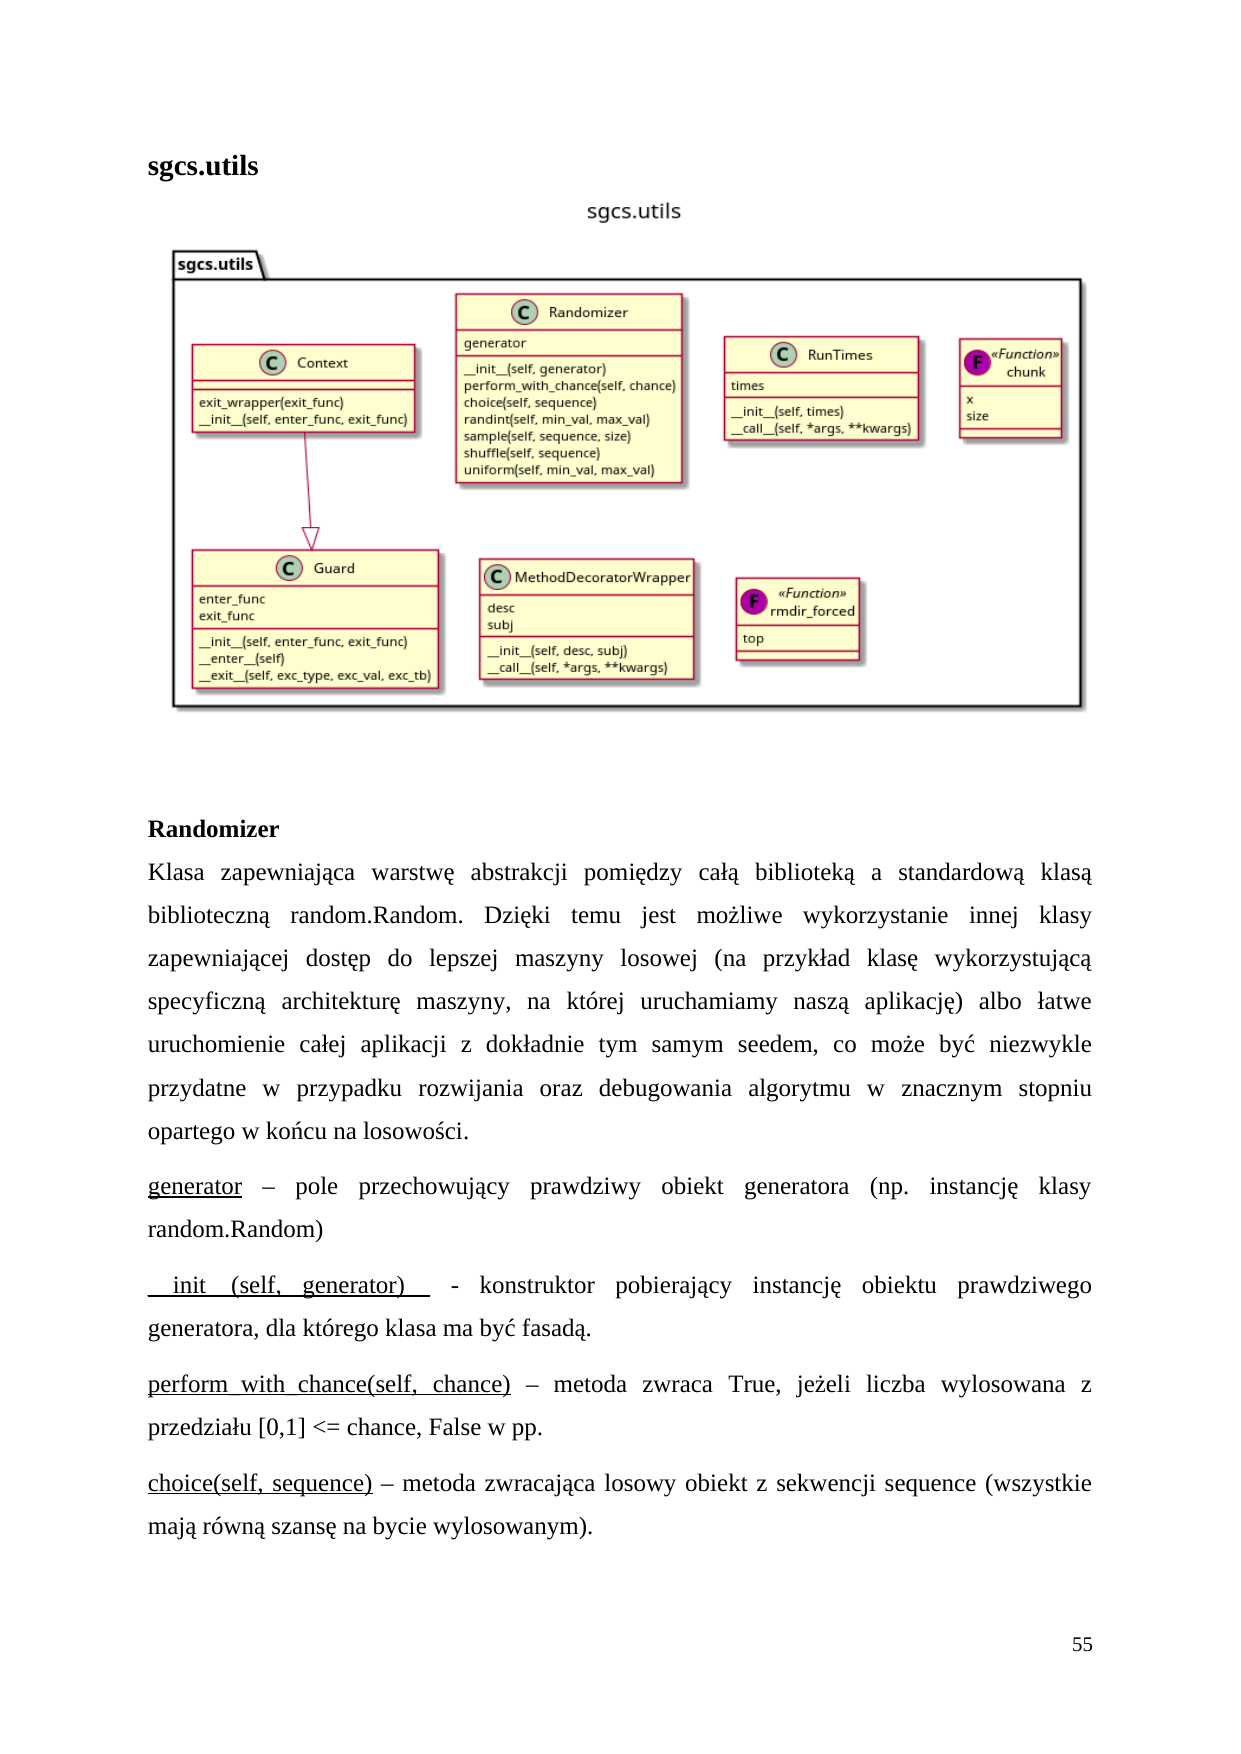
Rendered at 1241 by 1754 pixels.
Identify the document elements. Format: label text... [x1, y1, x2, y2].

text choice(self, sequence) – metoda zwracająca losowy obiekt z sekwencji sequence (wszystkie mają równą szansę na bycie wylosowanym). [148, 1468, 1093, 1539]
text perform_with_chance(self, chance) – metoda zwraca True, jeżeli liczba wylosowana z przedziału [0,1] <= chance, False w pp. [148, 1369, 1093, 1441]
text sgcs.utils [148, 148, 1093, 181]
text Randomizer [148, 814, 1093, 843]
picture [147, 197, 1093, 718]
text __init__(self, generator)__ - konstruktor pobierający instancję obiektu prawdziwego generatora, dla którego klasa ma być fasadą. [148, 1270, 1093, 1342]
text generator – pole przechowujący prawdziwy obiekt generatora (np. instancję klasy random.Random) [148, 1171, 1093, 1243]
text Klasa zapewniająca warstwę abstrakcji pomiędzy całą biblioteką a standardową klasą biblioteczną random.Random. Dzięki temu jest możliwe wykorzystanie innej klasy zapewniającej dostęp do lepszej maszyny losowej (na przykład klasę wykorzystującą specyficzną architekturę maszyny, na której uruchamiamy naszą aplikację) albo łatwe uruchomienie całej aplikacji z dokładnie tym samym seedem, co może być niezwykle przydatne w przypadku rozwijania oraz debugowania algorytmu w znacznym stopniu opartego w końcu na losowości. [148, 857, 1093, 1144]
